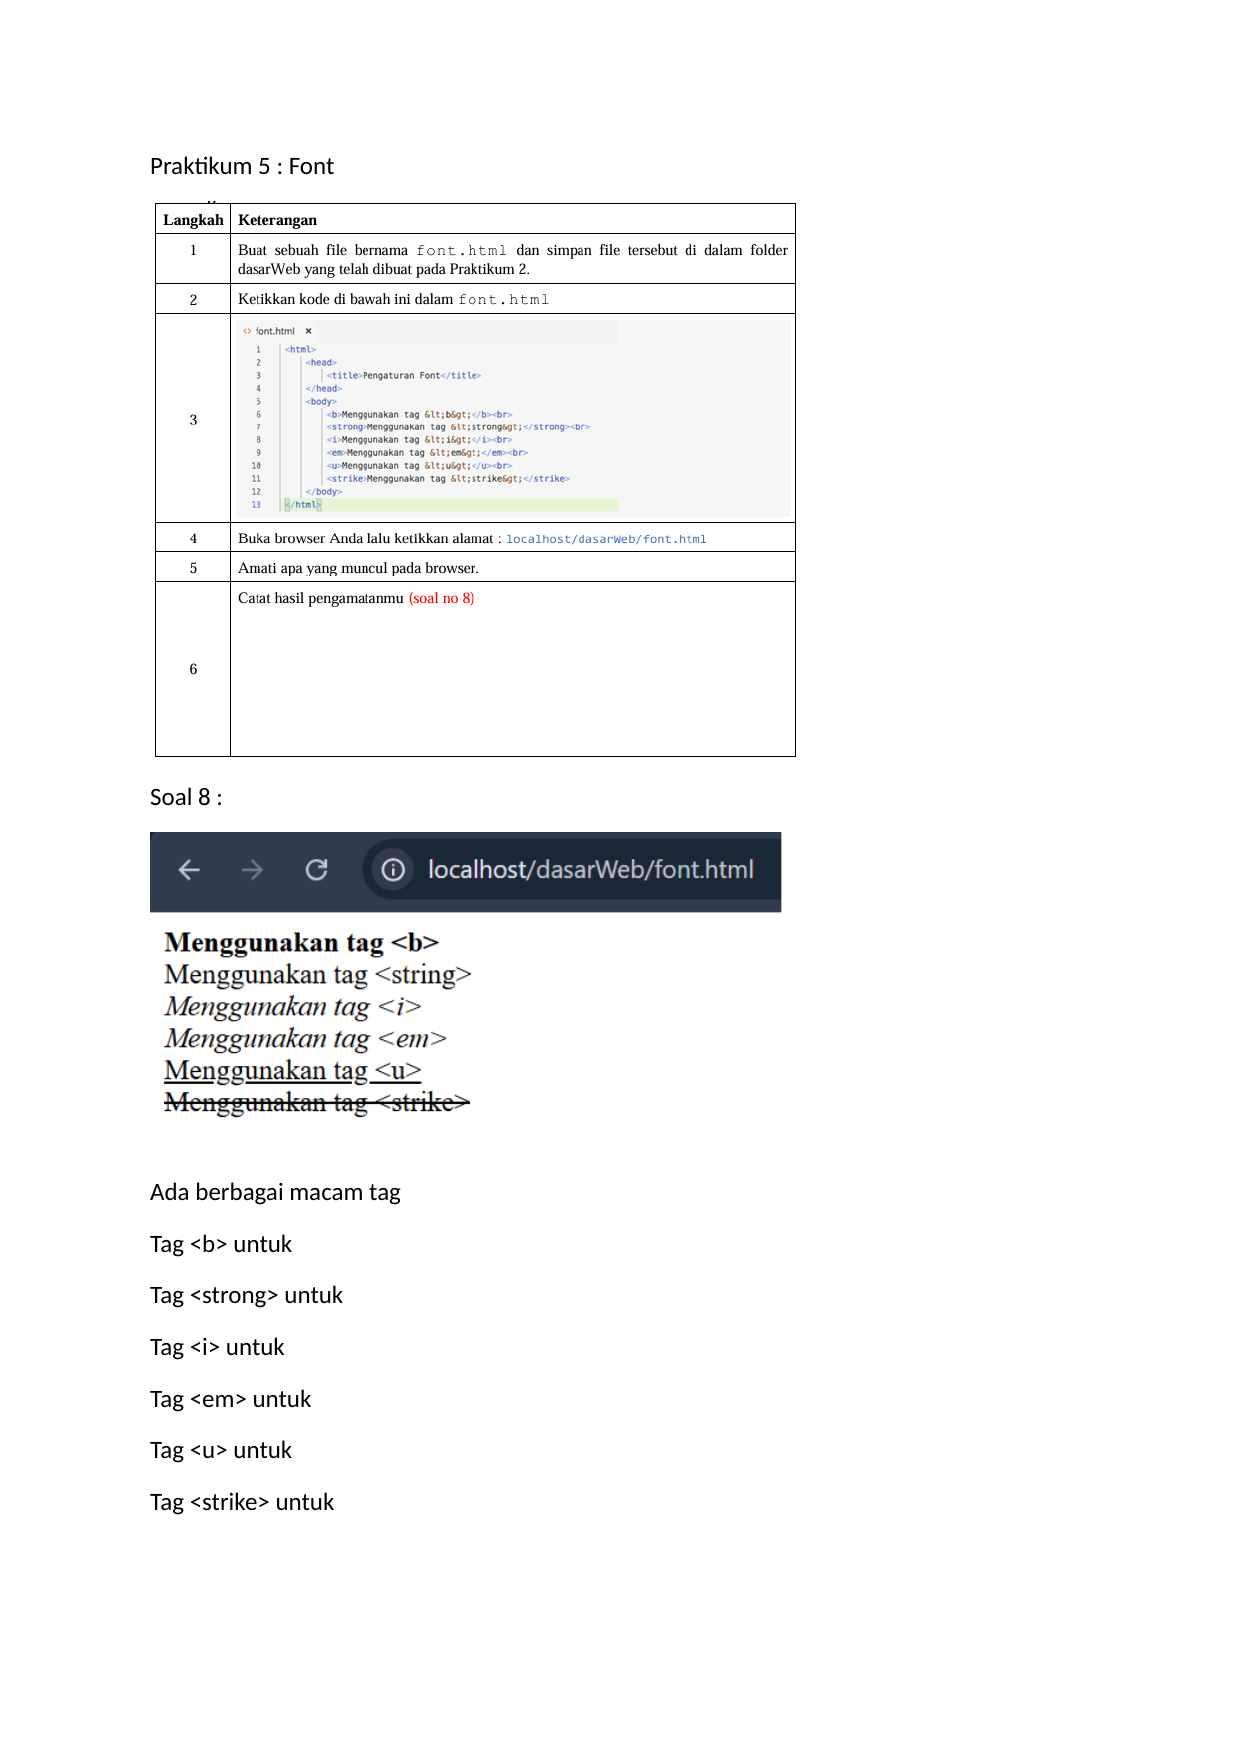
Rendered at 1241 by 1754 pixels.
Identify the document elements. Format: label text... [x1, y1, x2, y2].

text Tag <b> untuk [150, 1228, 1090, 1258]
text Ada berbagai macam tag [150, 1176, 1090, 1207]
picture [150, 201, 798, 760]
text Tag <i> untuk [150, 1331, 1090, 1362]
text Tag <em> untuk [150, 1383, 1090, 1413]
text Tag <strike> untuk [150, 1486, 1090, 1517]
text Tag <u> untuk [150, 1434, 1090, 1465]
text Tag <strong> untuk [150, 1279, 1090, 1310]
text Praktikum 5 : Font [150, 150, 1090, 181]
text Soal 8 : [150, 781, 1090, 812]
picture [150, 832, 782, 1155]
